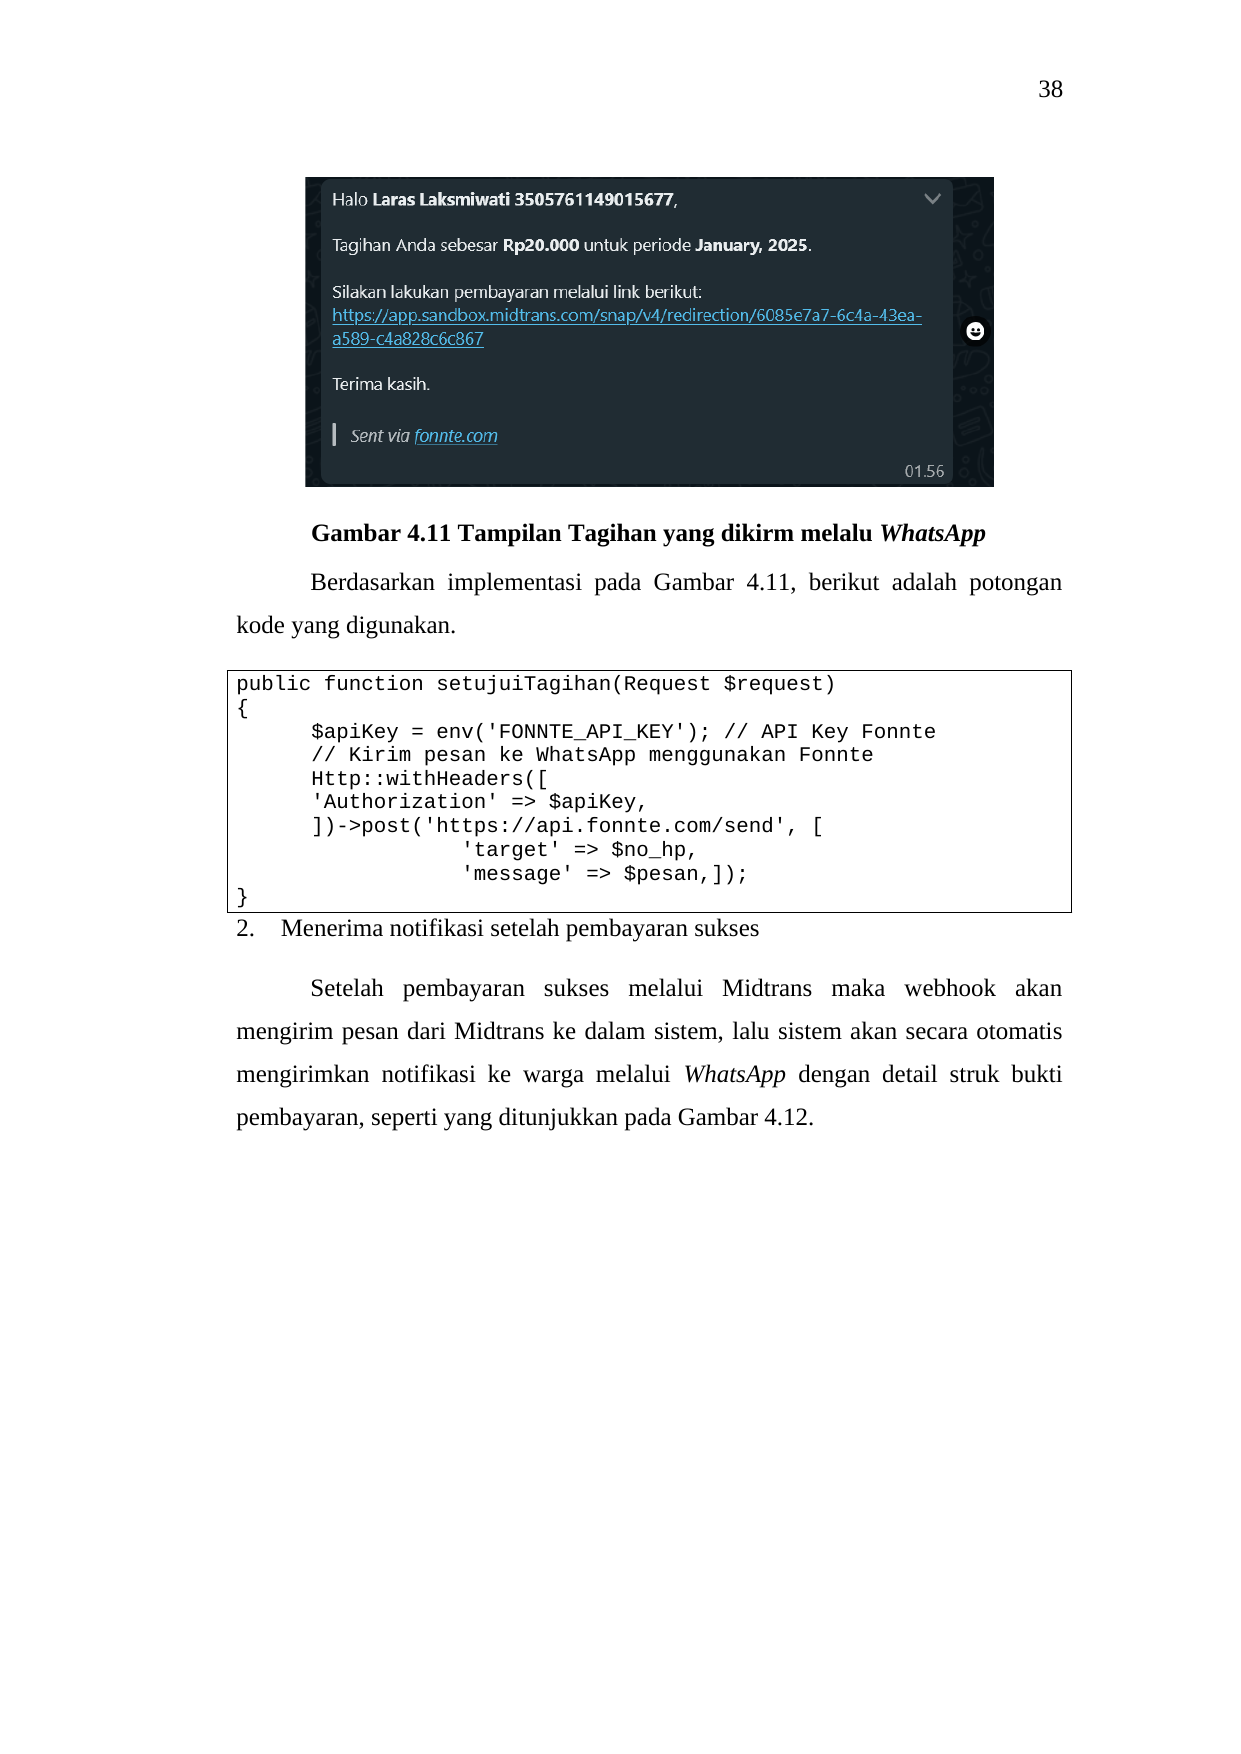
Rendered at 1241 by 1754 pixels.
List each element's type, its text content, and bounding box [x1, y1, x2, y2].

picture [305, 177, 994, 487]
text Berdasarkan implementasi pada Gambar 4.11, berikut adalah potongan kode yang digunakan. [236, 567, 1063, 639]
text } [228, 883, 1071, 912]
text 'message' => $pesan,]); [236, 862, 1063, 883]
text Http::withHeaders([ [236, 768, 1063, 792]
text ])->post('https://api.fonnte.com/send', [ [236, 815, 1063, 839]
text { [236, 697, 1063, 721]
text // Kirim pesan ke WhatsApp menggunakan Fonnte [236, 744, 1063, 768]
list Menerima notifikasi setelah pembayaran sukses [236, 913, 1063, 942]
text Setelah pembayaran sukses melalui Midtrans maka webhook akan mengirim pesan dari Midtrans ke dalam sistem, lalu sistem akan secara otomatis mengirimkan notifikasi ke warga melalui WhatsApp dengan detail struk bukti pembayaran, seperti yang ditunjukkan pada Gambar 4.12. [236, 973, 1063, 1131]
text 'Authorization' => $apiKey, [236, 792, 1063, 815]
text Gambar 4.11 Tampilan Tagihan yang dikirm melalu WhatsApp [236, 518, 1063, 546]
text public function setujuiTagihan(Request $request) [228, 671, 1071, 697]
text $apiKey = env('FONNTE_API_KEY'); // API Key Fonnte [236, 721, 1063, 744]
text 'target' => $no_hp, [236, 839, 1063, 862]
